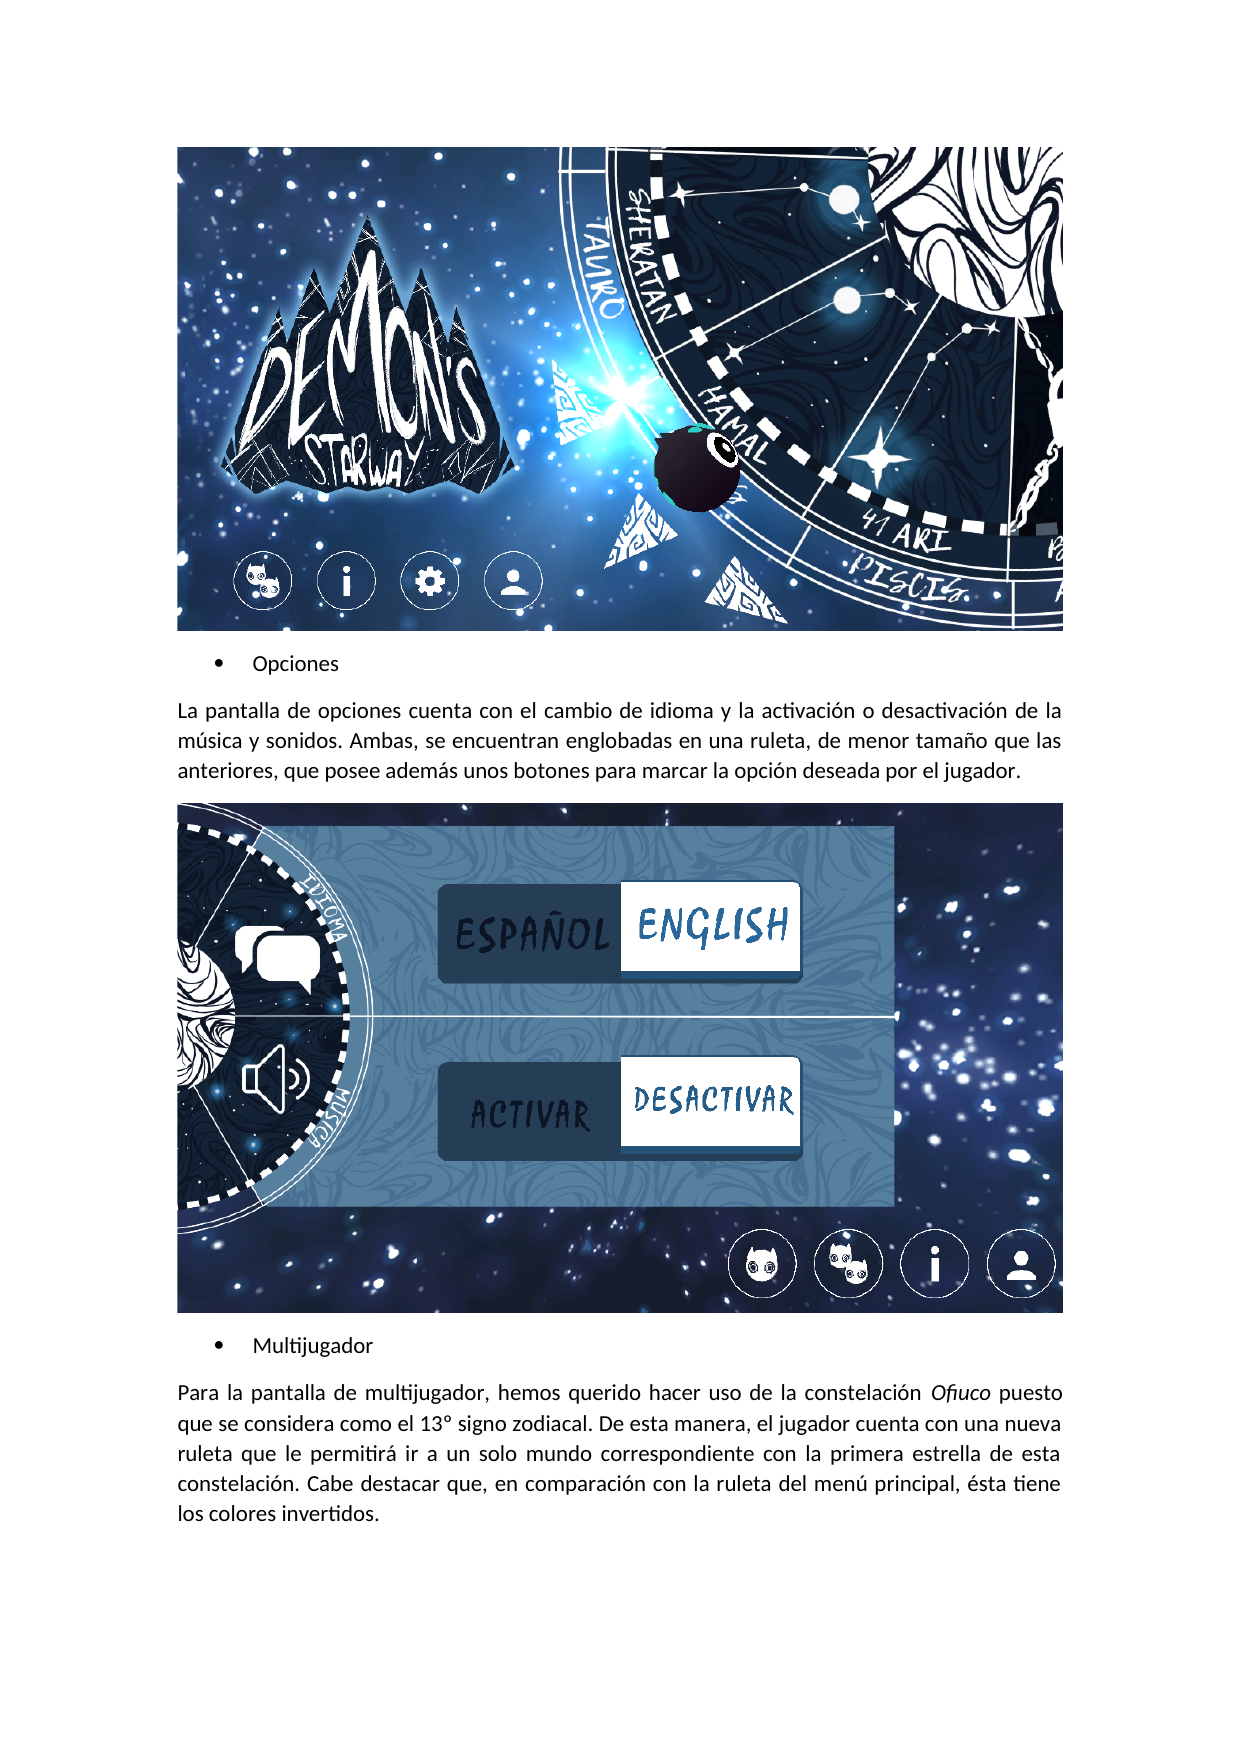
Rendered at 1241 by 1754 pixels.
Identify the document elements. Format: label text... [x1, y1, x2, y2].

text Para la pantalla de multijugador, hemos querido hacer uso de la constelación Ofiuco puesto que se considera como el 13º signo zodiacal. De esta manera, el jugador cuenta con una nueva ruleta que le permitirá ir a un solo mundo correspondiente con la primera estrella de esta constelación. Cabe destacar que, en comparación con la ruleta del menú principal, ésta tiene los colores invertidos. [177, 1378, 1063, 1527]
text La pantalla de opciones cuenta con el cambio de idioma y la activación o desactivación de la música y sonidos. Ambas, se encuentran englobadas en una ruleta, de menor tamaño que las anteriores, que posee además unos botones para marcar la opción deseada por el jugador. [177, 696, 1063, 784]
picture [177, 147, 1063, 631]
list Multijugador [215, 1332, 1063, 1359]
picture [177, 803, 1063, 1313]
list Opciones [215, 649, 1063, 677]
